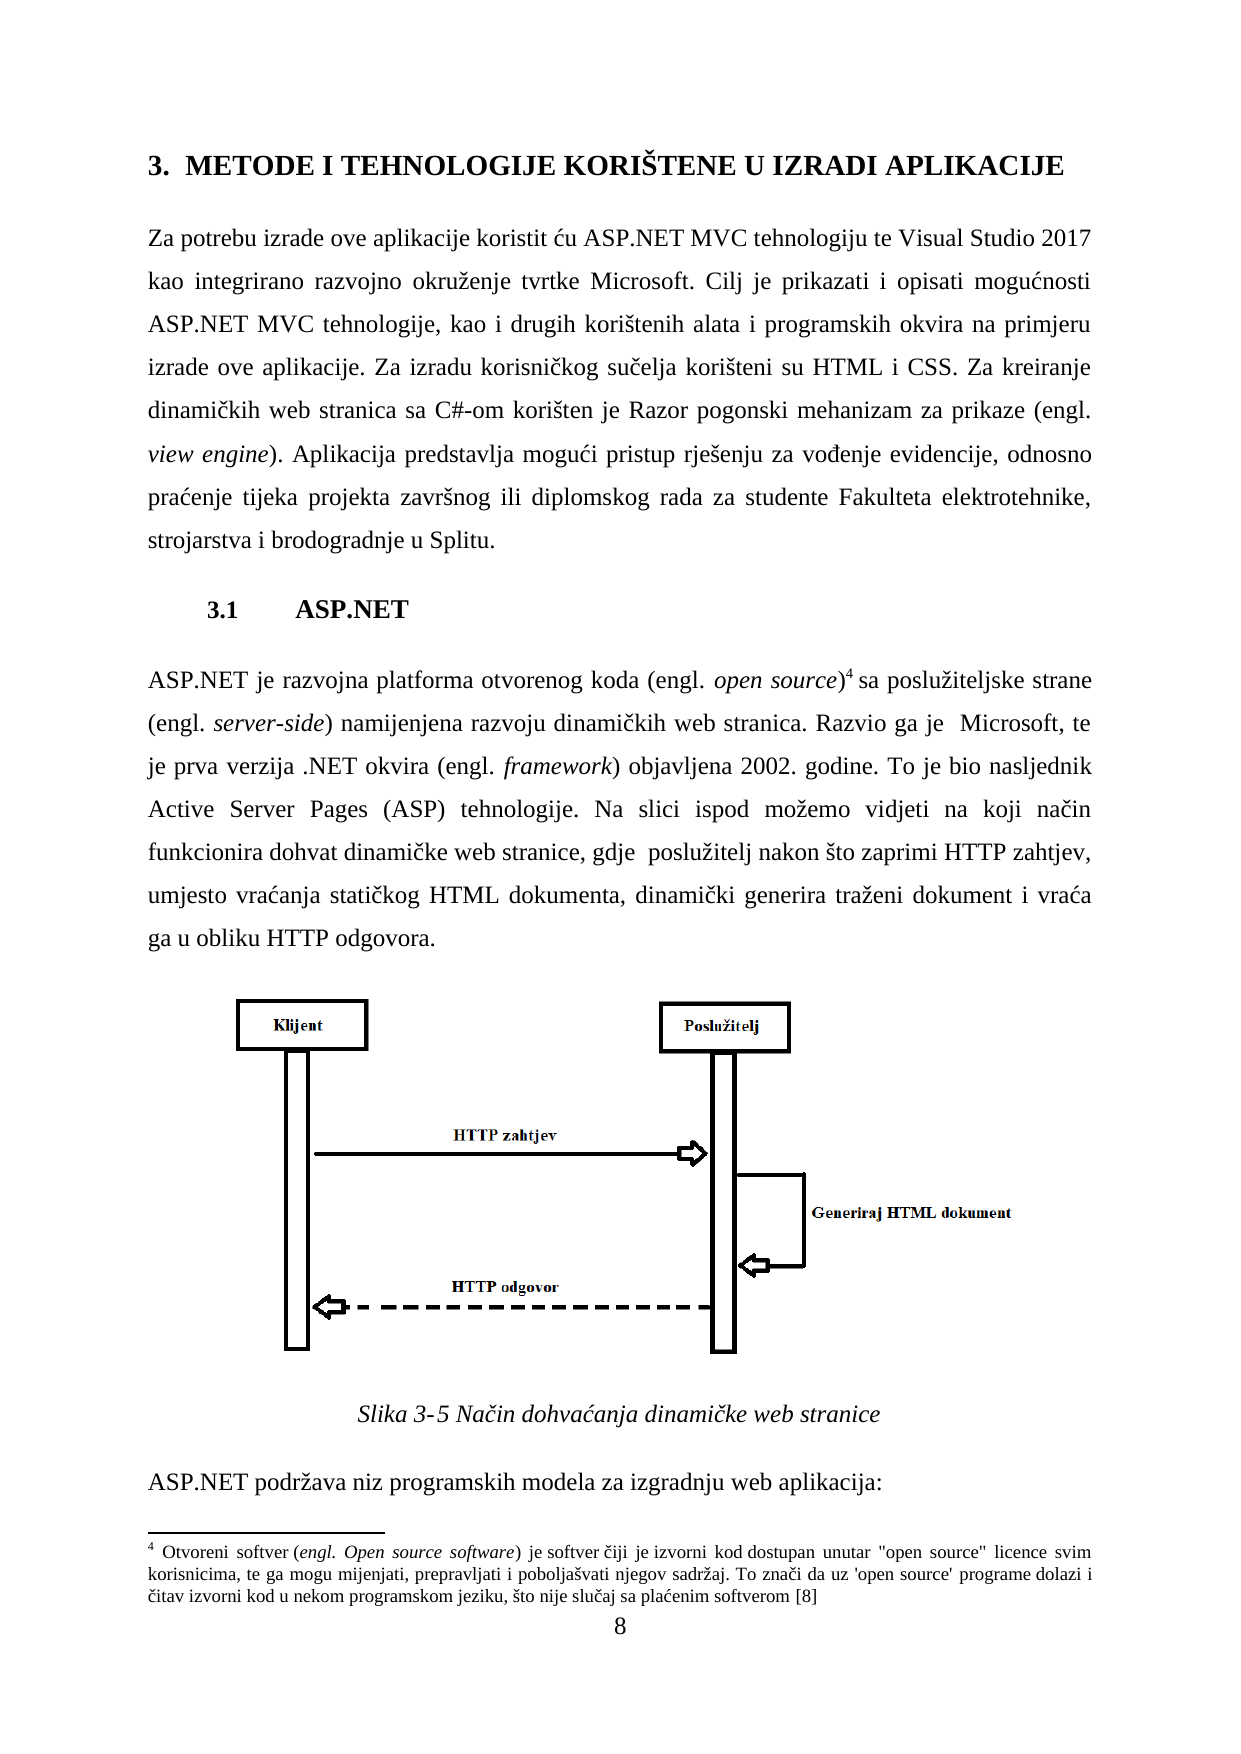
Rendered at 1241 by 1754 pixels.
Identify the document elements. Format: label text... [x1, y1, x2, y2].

subtitle METODE I TEHNOLOGIJE KORIŠTENE U IZRADI APLIKACIJE [148, 148, 1092, 181]
picture [223, 979, 1017, 1373]
text ASP.NET podržava niz programskih modela za izgradnju web aplikacija: [148, 1467, 1092, 1496]
subtitle ASP.NET [207, 593, 1092, 624]
text Za potrebu izrade ove aplikacije koristit ću ASP.NET MVC tehnologiju te Visual Studio 2017 kao integrirano razvojno okruženje tvrtke Microsoft. Cilj je prikazati i opisati mogućnosti ASP.NET MVC tehnologije, kao i drugih korištenih alata i programskih okvira na primjeru izrade ove aplikacije. Za izradu korisničkog sučelja korišteni su HTML i CSS. Za kreiranje dinamičkih web stranica sa C#-om korišten je Razor pogonski mehanizam za prikaze (engl. view engine). Aplikacija predstavlja mogući pristup rješenju za vođenje evidencije, odnosno praćenje tijeka projekta završnog ili diplomskog rada za studente Fakulteta elektrotehnike, strojarstva i brodogradnje u Splitu. [148, 223, 1092, 554]
text ASP.NET je razvojna platforma otvorenog koda (engl. open source) sa poslužiteljske strane (engl. server-side) namijenjena razvoju dinamičkih web stranica. Razvio ga je Microsoft, te je prva verzija .NET okvira (engl. framework) objavljena 2002. godine. To je bio nasljednik Active Server Pages (ASP) tehnologije. Na slici ispod možemo vidjeti na koji način funkcionira dohvat dinamičke web stranice, gdje poslužitelj nakon što zaprimi HTTP zahtjev, umjesto vraćanja statičkog HTML dokumenta, dinamički generira traženi dokument i vraća ga u obliku HTTP odgovora. [148, 665, 1092, 952]
